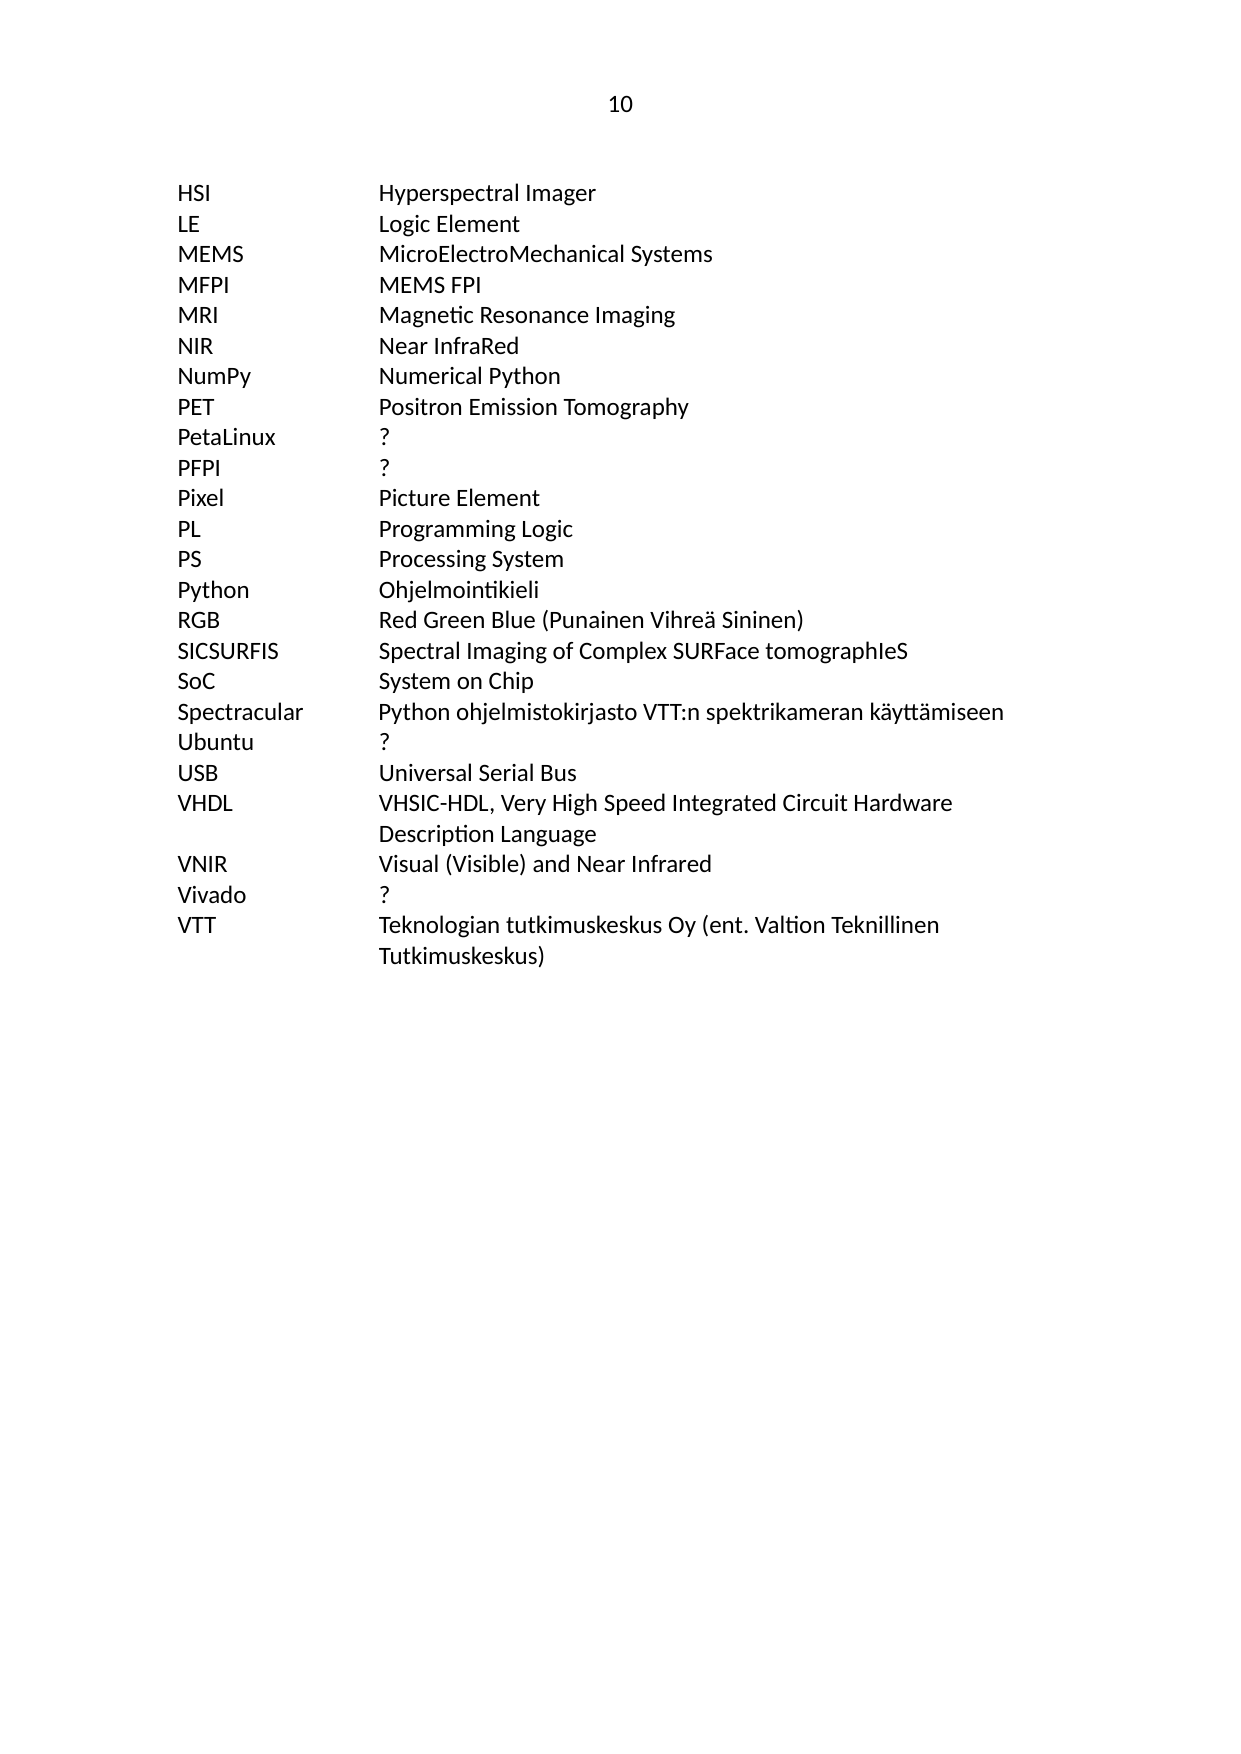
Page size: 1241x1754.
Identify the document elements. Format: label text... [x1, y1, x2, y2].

text VTT Teknologian tutkimuskeskus Oy (ent. Valtion Teknillinen Tutkimuskeskus) [177, 910, 1063, 971]
text VNIR Visual (Visible) and Near Infrared [177, 849, 1063, 879]
text VHDL VHSIC-HDL, Very High Speed Integrated Circuit Hardware Description Language [177, 788, 1063, 849]
text PET Positron Emission Tomography [177, 391, 1063, 421]
text USB Universal Serial Bus [177, 757, 1063, 788]
text Pixel Picture Element [177, 482, 1063, 513]
text RGB Red Green Blue (Punainen Vihreä Sininen) [177, 604, 1063, 635]
text Python Ohjelmointikieli [177, 574, 1063, 604]
text PL Programming Logic [177, 513, 1063, 543]
text HSI Hyperspectral Imager [177, 177, 1063, 208]
text SoC System on Chip [177, 666, 1063, 696]
text PS Processing System [177, 543, 1063, 574]
text Vivado ? [177, 879, 1063, 910]
text PFPI ? [177, 452, 1063, 482]
text NumPy Numerical Python [177, 360, 1063, 391]
text Ubuntu ? [177, 727, 1063, 757]
text MEMS MicroElectroMechanical Systems [177, 238, 1063, 269]
text MRI Magnetic Resonance Imaging [177, 299, 1063, 330]
text PetaLinux ? [177, 421, 1063, 452]
text SICSURFIS Spectral Imaging of Complex SURFace tomographIeS [177, 635, 1063, 666]
text LE Logic Element [177, 208, 1063, 238]
text Spectracular Python ohjelmistokirjasto VTT:n spektrikameran käyttämiseen [177, 696, 1063, 727]
text NIR Near InfraRed [177, 330, 1063, 360]
text MFPI MEMS FPI [177, 269, 1063, 299]
